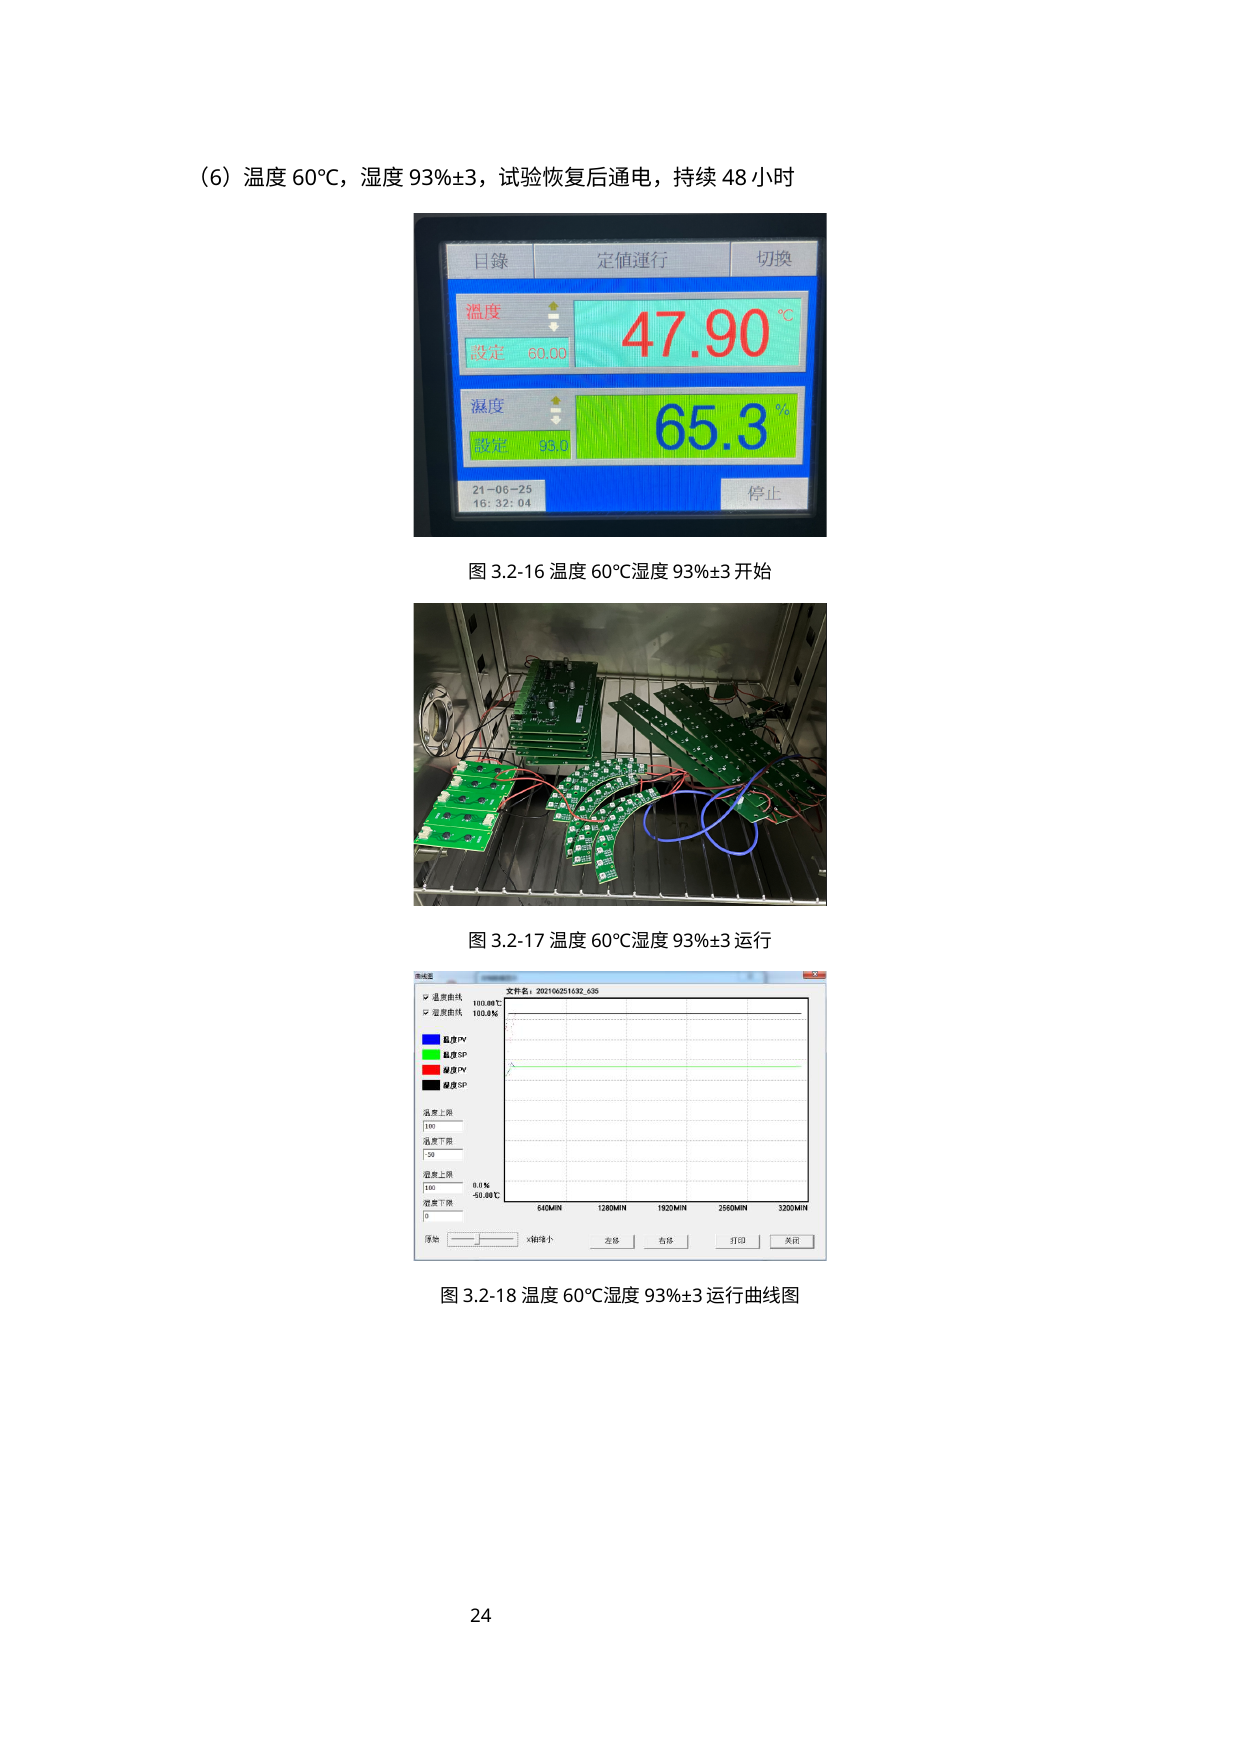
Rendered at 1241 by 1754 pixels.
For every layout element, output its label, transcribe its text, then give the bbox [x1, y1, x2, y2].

list 图3.2-18 温度60℃湿度93%±3运行曲线图 [187, 1281, 1053, 1308]
picture [413, 603, 827, 906]
list 图3.2-16 温度60℃湿度93%±3开始 [187, 557, 1053, 584]
list 图3.2-17 温度60℃湿度93%±3运行 [187, 926, 1053, 953]
picture [413, 213, 827, 537]
list （6）温度60℃，湿度93%±3，试验恢复后通电，持续48小时 [187, 160, 1053, 192]
picture [413, 971, 827, 1261]
